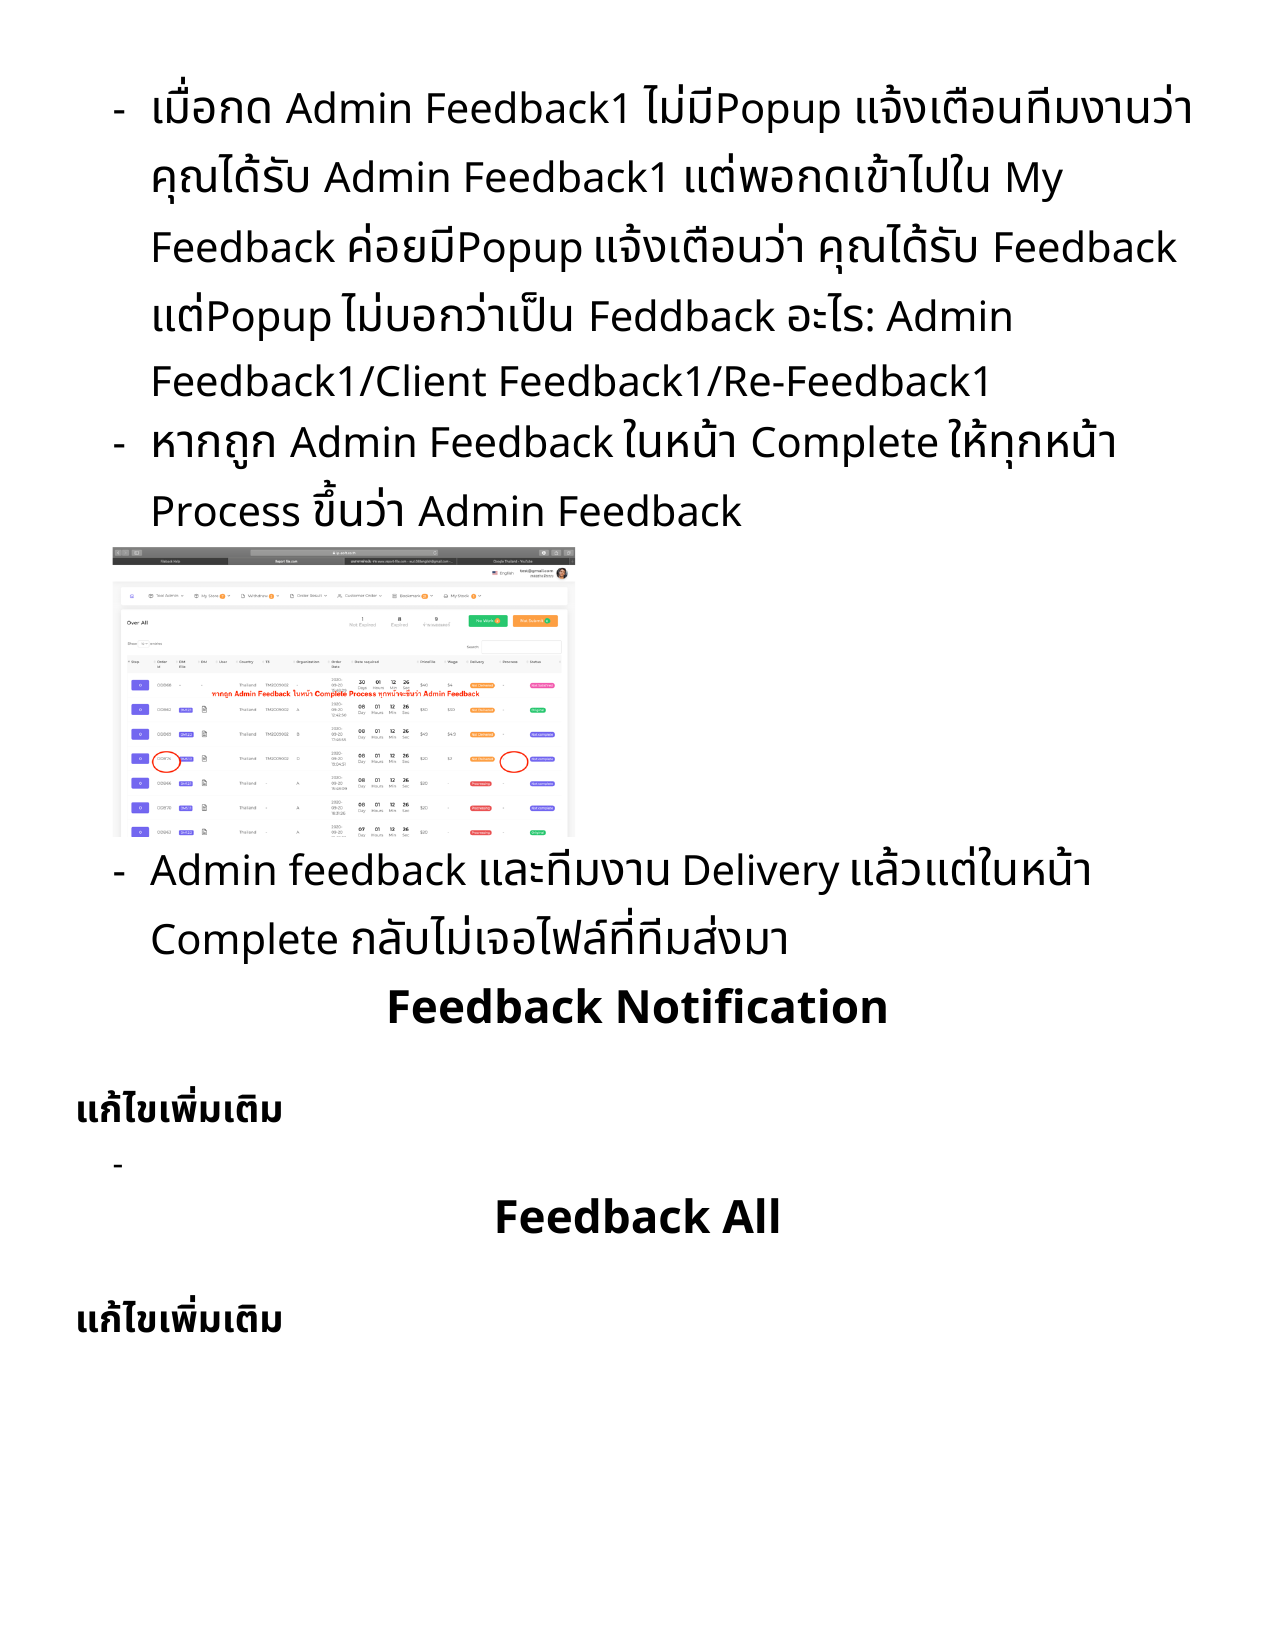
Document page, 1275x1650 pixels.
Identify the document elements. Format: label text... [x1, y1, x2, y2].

text แก้ไขเพิ่มเติม [75, 1293, 1200, 1349]
list เมื่อกด Admin Feedback1 ไม่มีPopup แจ้งเตือนทีมงานว่าคุณได้รับ Admin Feedback1 แต่พอกดเข้าไปใน My Feedback ค่อยมีPopupแจ้งเตือนว่า คุณได้รับ Feedback แต่Popupไม่บอกว่าเป็น Feddback อะไร: Admin Feedback1/Client Feedback1/Re-Feedback1 [112, 75, 1200, 409]
text Feedback All [75, 1185, 1200, 1247]
list Admin feedback และทีมงานDeliveryแล้วแต่ในหน้า Complete กลับไม่เจอไฟล์ที่ทีมส่งมา [112, 836, 1200, 975]
text Feedback Notification [75, 975, 1200, 1037]
picture [112, 547, 575, 837]
list หากถูก Admin Feedbackในหน้า Completeให้ทุกหน้า Process ขึ้นว่า Admin Feedback [112, 409, 1200, 547]
text แก้ไขเพิ่มเติม [75, 1083, 1200, 1139]
